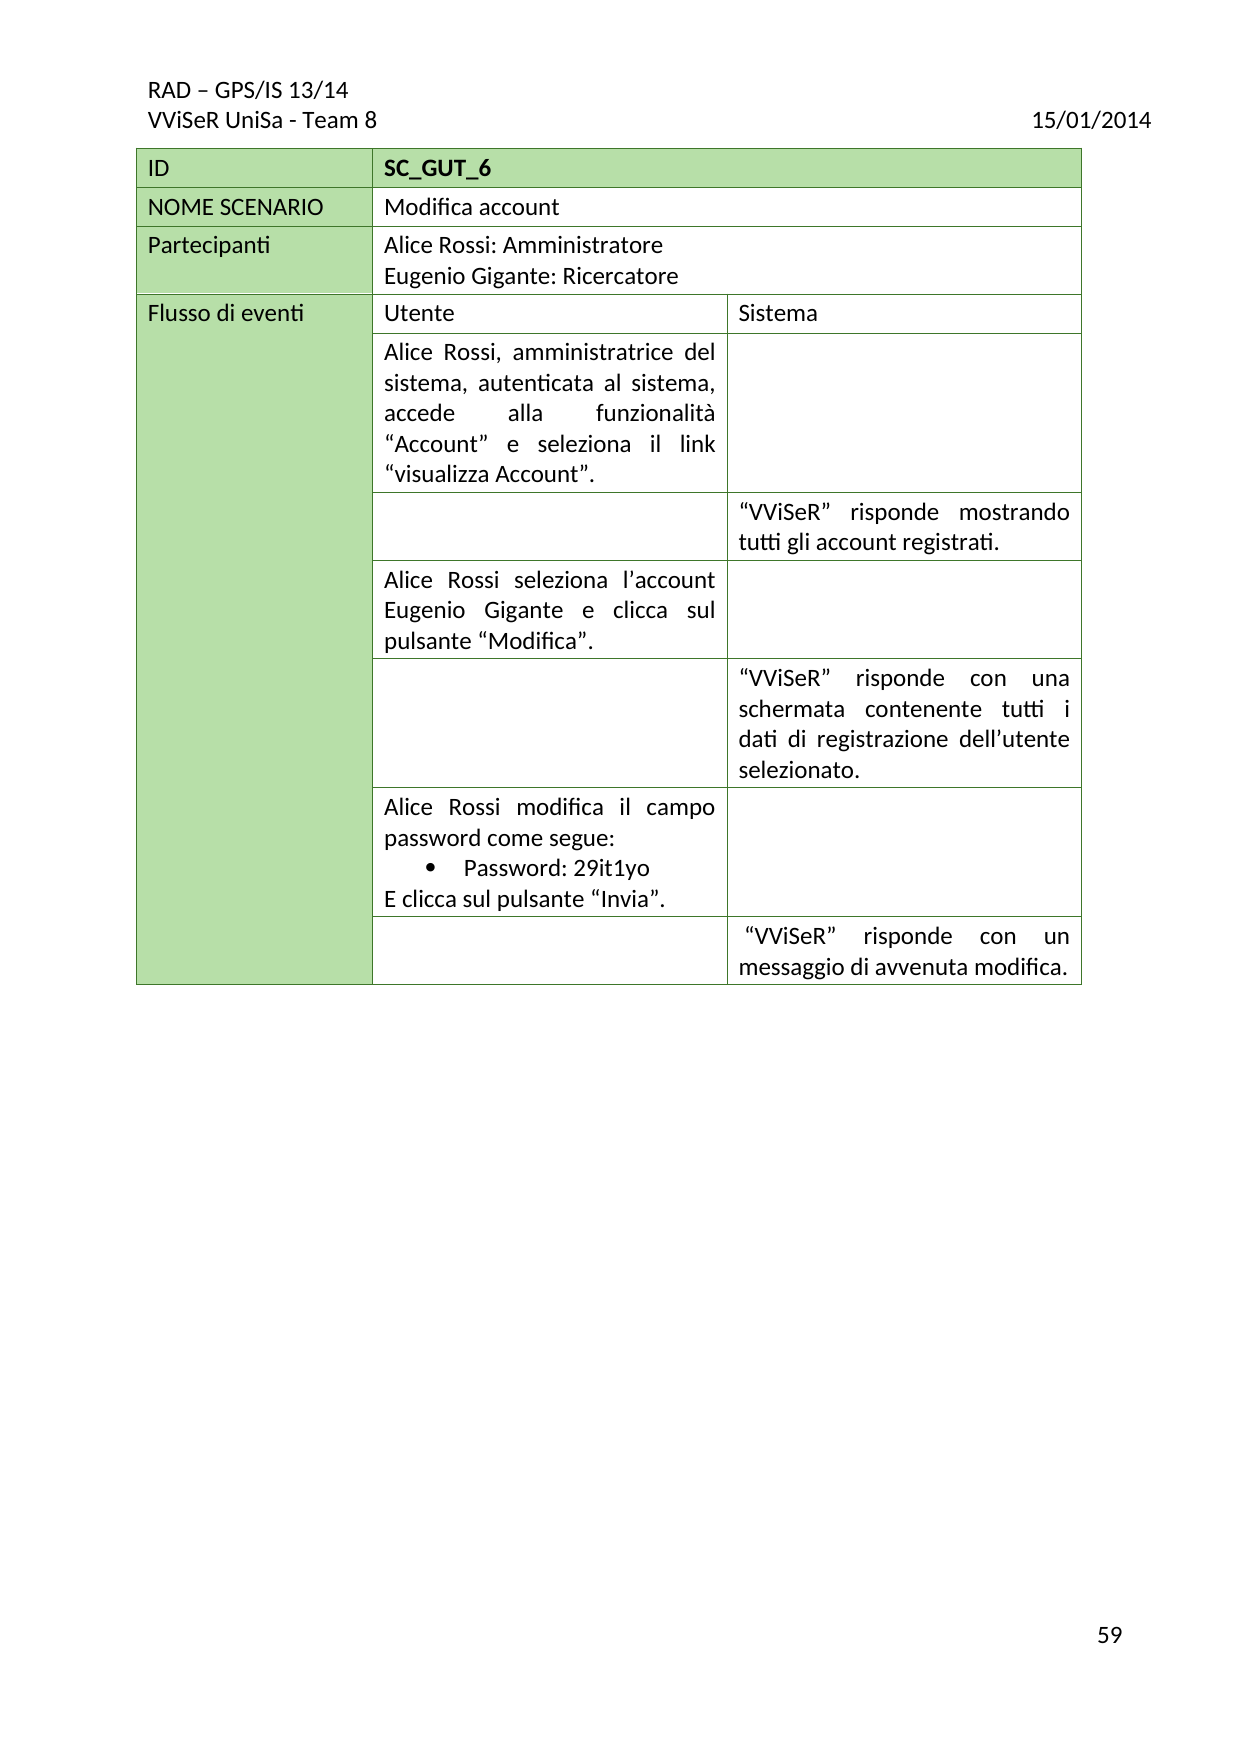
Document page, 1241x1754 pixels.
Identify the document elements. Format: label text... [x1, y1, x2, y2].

table_cell Sistema [728, 295, 1081, 332]
table_cell “VViSeR” risponde con una schermata contenente tutti i dati di registrazione dell’utente selezionato. [728, 659, 1081, 787]
table_cell Utente [373, 295, 727, 332]
table_cell NOME SCENARIO [137, 188, 372, 226]
table_cell Alice Rossi, amministratrice del sistema, autenticata al sistema, accede alla funzionalità “Account” e seleziona il link “visualizza Account”. [373, 334, 727, 492]
table_header SC_GUT_6 [373, 149, 1081, 187]
table_cell Alice Rossi seleziona l’account Eugenio Gigante e clicca sul pulsante “Modifica”. [373, 561, 727, 658]
table_cell [728, 788, 1081, 916]
table_cell [373, 493, 727, 560]
table_header ID [137, 149, 372, 187]
table_cell Alice Rossi modifica il campo password come segue: Password: 29it1yo E clicca sul pulsante “Invia”. [373, 788, 727, 916]
table_cell Flusso di eventi [137, 295, 372, 984]
table_cell “VViSeR” risponde mostrando tutti gli account registrati. [728, 493, 1081, 560]
table_cell Alice Rossi: Amministratore Eugenio Gigante: Ricercatore [373, 227, 1081, 293]
table_cell Modifica account [373, 188, 1081, 226]
table_cell Partecipanti [137, 227, 372, 293]
table_cell [728, 334, 1081, 492]
table_cell [728, 561, 1081, 658]
table_cell [373, 917, 727, 984]
table_cell [373, 659, 727, 787]
table_cell “VViSeR” risponde con un messaggio di avvenuta modifica. [728, 917, 1081, 984]
